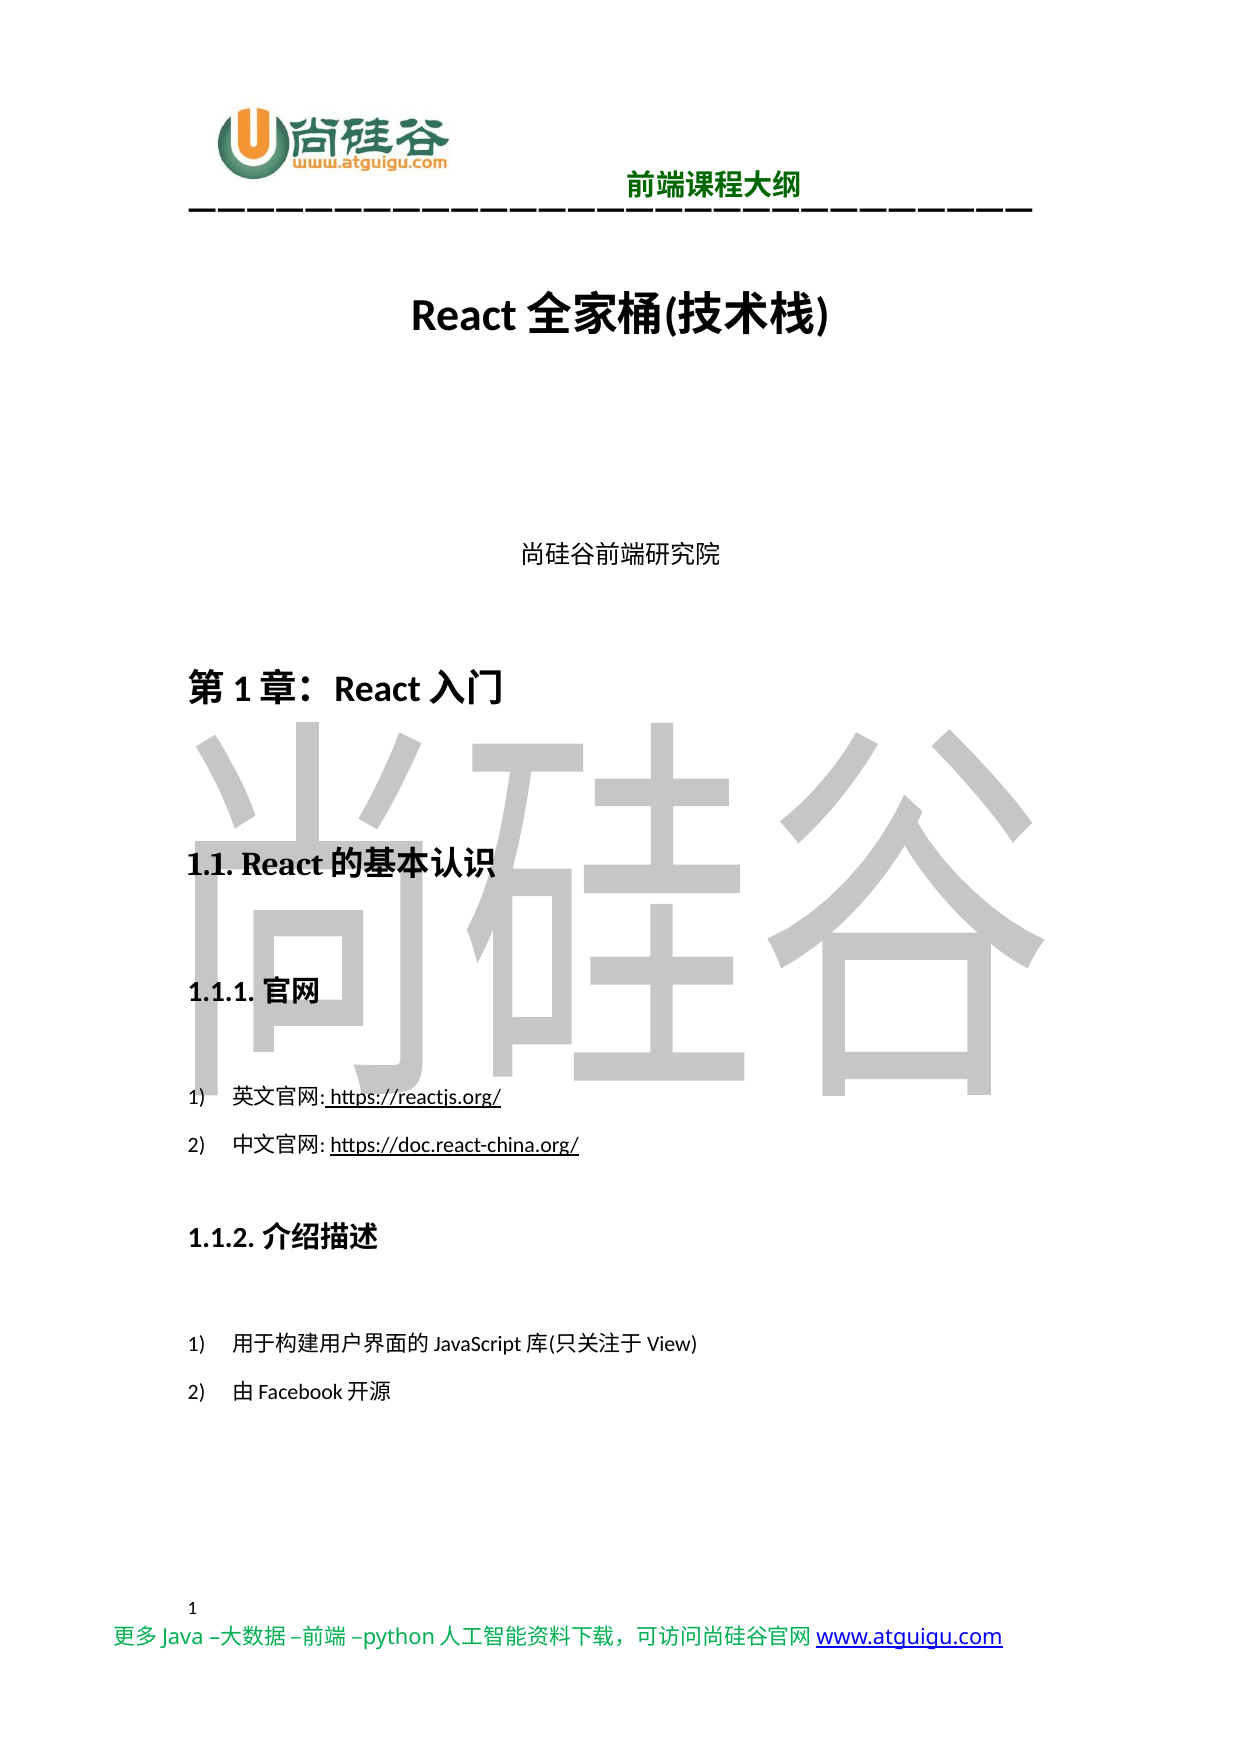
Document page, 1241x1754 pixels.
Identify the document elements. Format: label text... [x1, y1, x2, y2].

list 由Facebook开源 [187, 1374, 1053, 1406]
subtitle 介绍描述 [187, 1202, 1053, 1267]
list 用于构建用户界面的 JavaScript 库(只关注于View) [187, 1325, 1053, 1358]
list 英文官网: https://reactjs.org/ [187, 1079, 1053, 1111]
picture [187, 88, 479, 195]
subtitle 官网 [187, 956, 1053, 1021]
subtitle React全家桶(技术栈) [187, 262, 1053, 359]
list 中文官网: https://doc.react-china.org/ [187, 1127, 1053, 1159]
subtitle 第1章：React入门 [187, 653, 1053, 718]
text 尚硅谷前端研究院 [187, 520, 1053, 585]
subtitle React的基本认识 [187, 829, 1053, 894]
